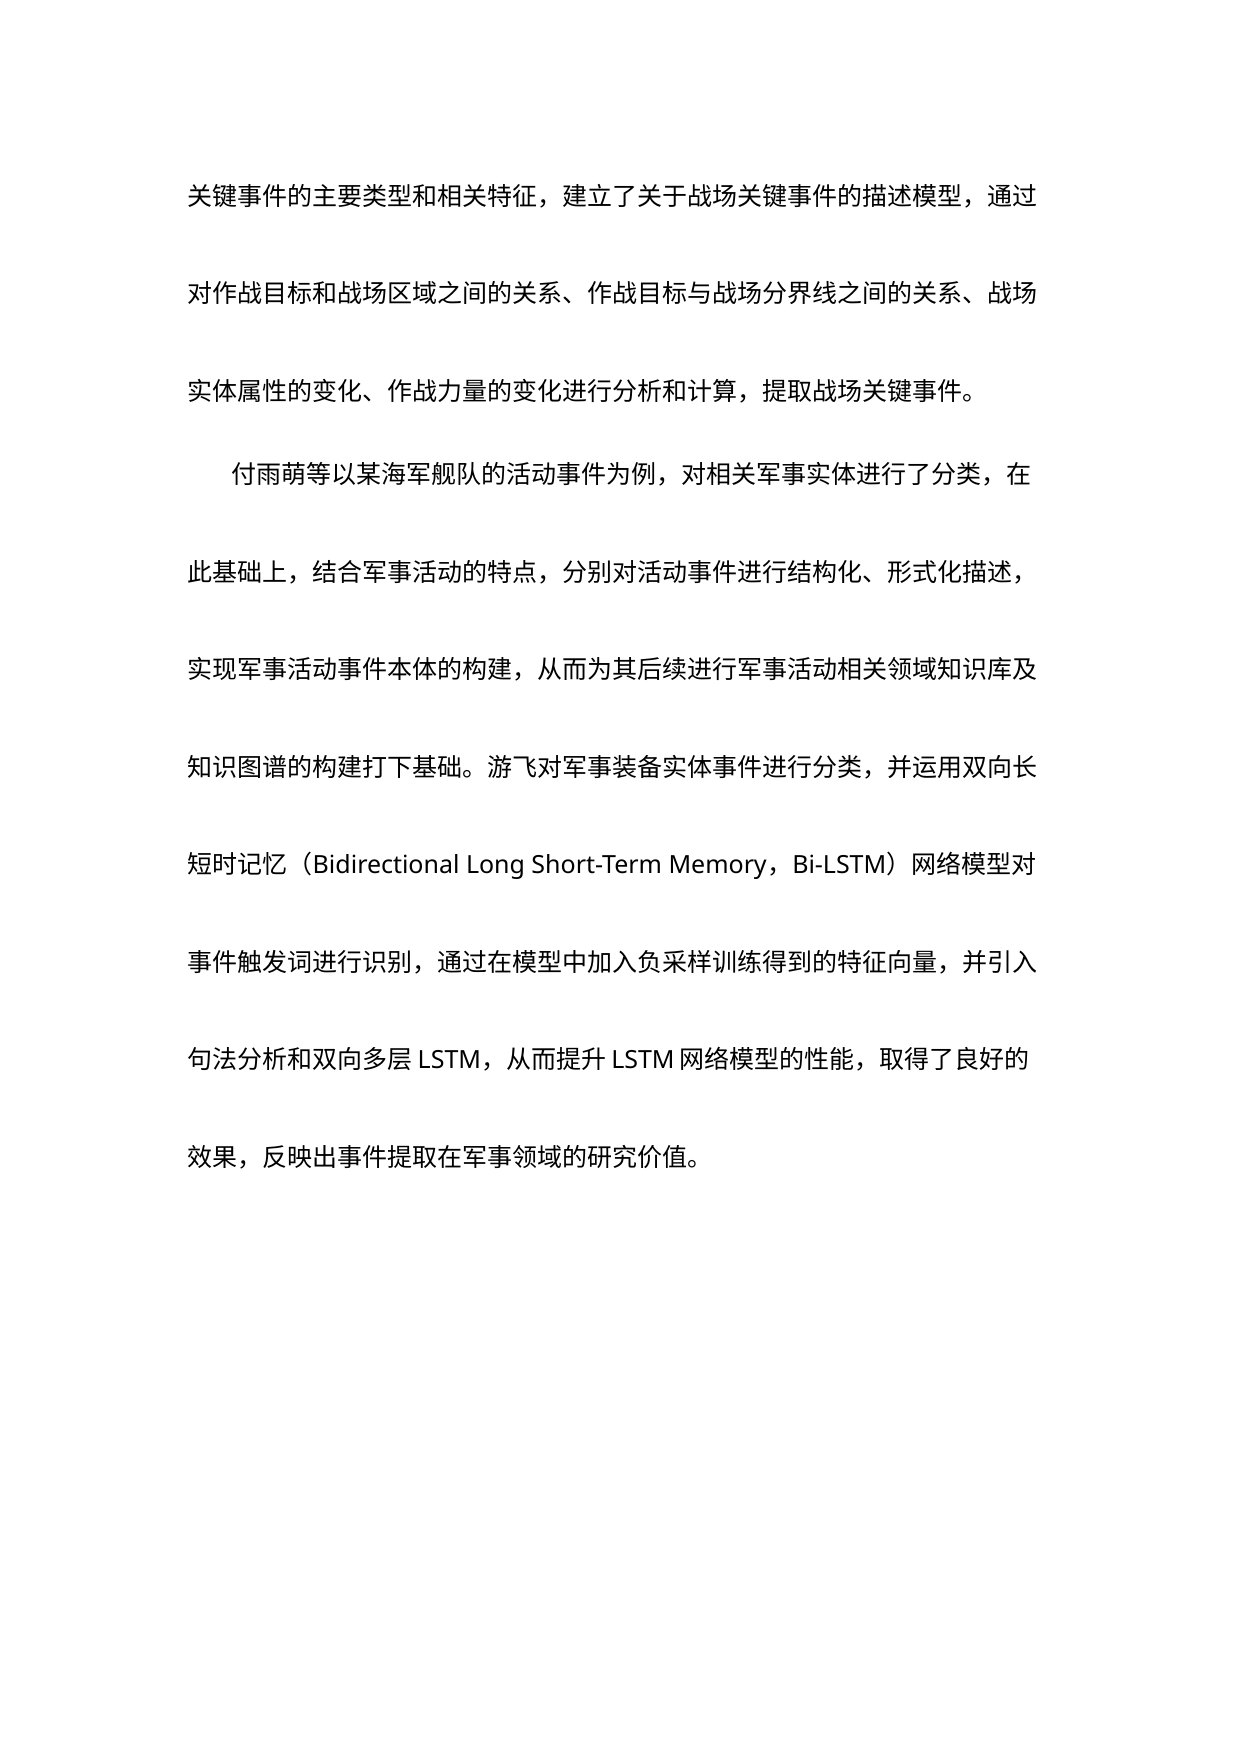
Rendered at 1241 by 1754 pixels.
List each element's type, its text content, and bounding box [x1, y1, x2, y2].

text 付雨萌等以某海军舰队的活动事件为例，对相关军事实体进行了分类，在此基础上，结合军事活动的特点，分别对活动事件进行结构化、形式化描述，实现军事活动事件本体的构建，从而为其后续进行军事活动相关领域知识库及知识图谱的构建打下基础。游飞对军事装备实体事件进行分类，并运用双向长短时记忆（Bidirectional Long Short-Term Memory，Bi-LSTM）网络模型对事件触发词进行识别，通过在模型中加入负采样训练得到的特征向量，并引入句法分析和双向多层LSTM，从而提升LSTM网络模型的性能，取得了良好的效果，反映出事件提取在军事领域的研究价值。 [187, 440, 1053, 1188]
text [187, 162, 1053, 422]
